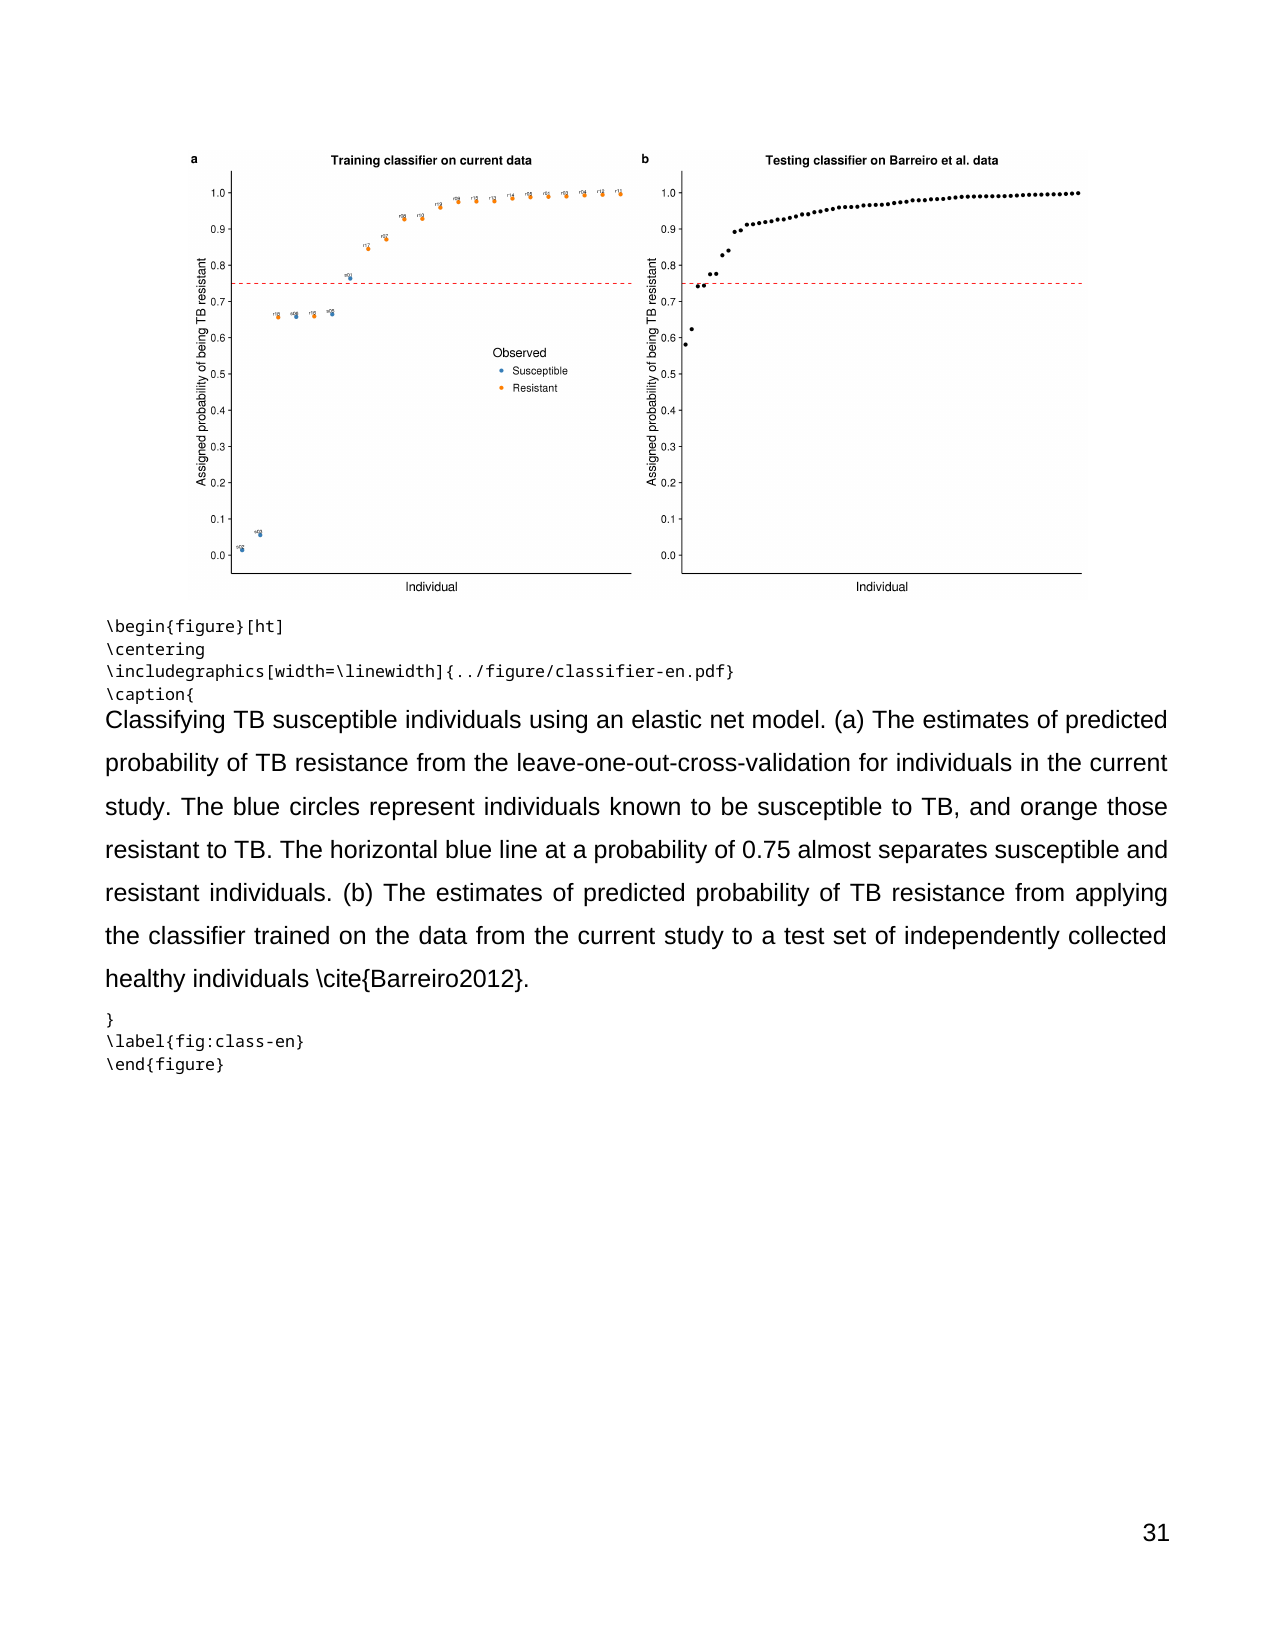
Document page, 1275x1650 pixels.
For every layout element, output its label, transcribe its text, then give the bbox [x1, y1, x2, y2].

text } [105, 1007, 1170, 1030]
picture [187, 150, 1088, 600]
text \begin{figure}[ht] [105, 614, 1170, 637]
text \centering [105, 637, 1170, 660]
text \caption{ [105, 682, 1170, 705]
text \label{fig:class-en} [105, 1030, 1170, 1052]
text Classifying TB susceptible individuals using an elastic net model. (a) The estimates of predicted probability of TB resistance from the leave-one-out-cross-validation for individuals in the current study. The blue circles represent individuals known to be susceptible to TB, and orange those resistant to TB. The horizontal blue line at a probability of 0.75 almost separates susceptible and resistant individuals. (b) The estimates of predicted probability of TB resistance from applying the classifier trained on the data from the current study to a test set of independently collected healthy individuals \cite{Barreiro2012}. [105, 705, 1170, 993]
text \end{figure} [105, 1052, 1170, 1075]
text \includegraphics[width=\linewidth]{../figure/classifier-en.pdf} [105, 660, 1170, 682]
